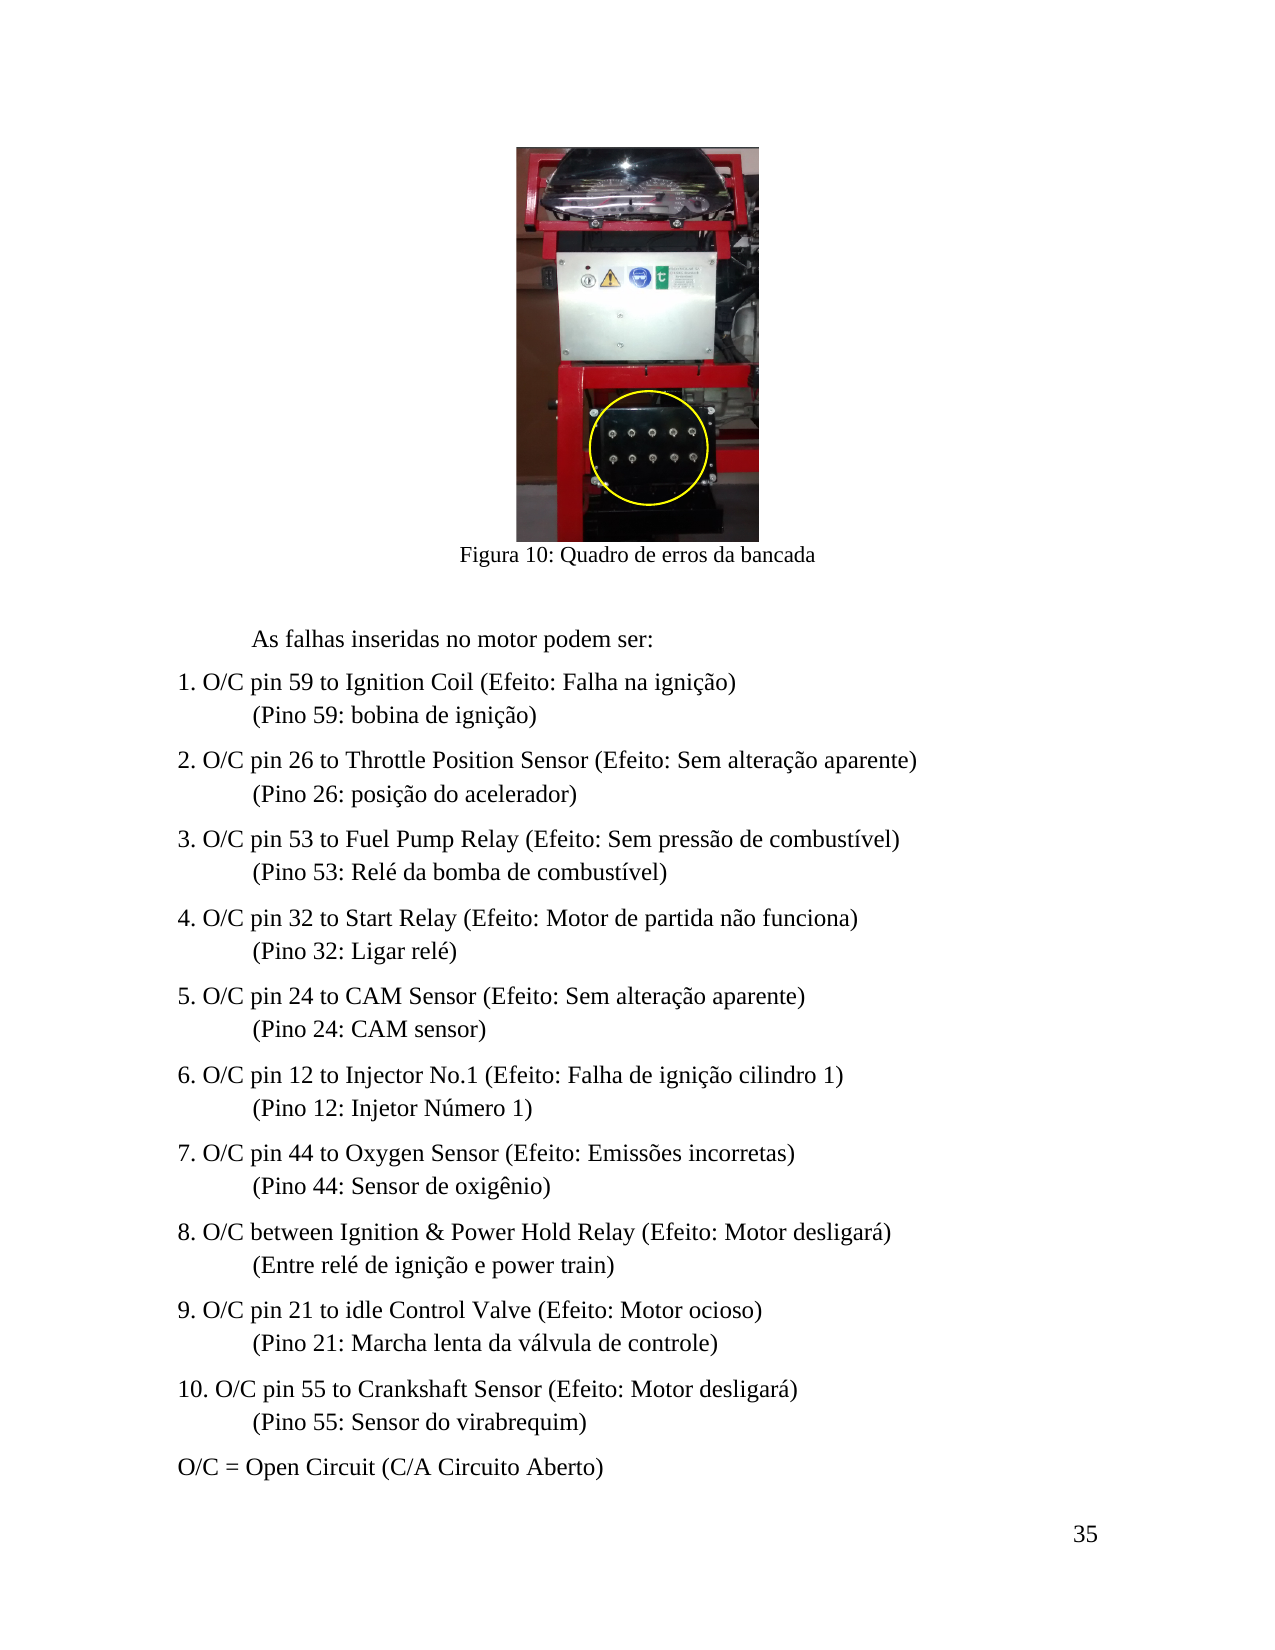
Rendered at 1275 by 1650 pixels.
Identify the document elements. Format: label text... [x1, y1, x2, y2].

text (Pino 24: CAM sensor) [177, 1014, 1211, 1043]
text (Pino 44: Sensor de oxigênio) [177, 1171, 1211, 1200]
text 5. O/C pin 24 to CAM Sensor (Efeito: Sem alteração aparente) [177, 981, 1211, 1010]
text Figura 10: Quadro de erros da bancada [177, 541, 1098, 568]
text (Pino 12: Injetor Número 1) [177, 1093, 1211, 1122]
text 6. O/C pin 12 to Injector No.1 (Efeito: Falha de ignição cilindro 1) [177, 1060, 1211, 1088]
text O/C = Open Circuit (C/A Circuito Aberto) [177, 1452, 1211, 1481]
text 10. O/C pin 55 to Crankshaft Sensor (Efeito: Motor desligará) [177, 1374, 1211, 1403]
text 4. O/C pin 32 to Start Relay (Efeito: Motor de partida não funciona) [177, 903, 1211, 931]
text 9. O/C pin 21 to idle Control Valve (Efeito: Motor ocioso) [177, 1295, 1211, 1324]
text 2. O/C pin 26 to Throttle Position Sensor (Efeito: Sem alteração aparente) [177, 746, 1211, 774]
picture [516, 147, 759, 542]
text 8. O/C between Ignition & Power Hold Relay (Efeito: Motor desligará) [177, 1217, 1211, 1246]
text 7. O/C pin 44 to Oxygen Sensor (Efeito: Emissões incorretas) [177, 1138, 1211, 1167]
text (Pino 53: Relé da bomba de combustível) [177, 857, 1211, 886]
text 1. O/C pin 59 to Ignition Coil (Efeito: Falha na ignição) [177, 667, 1211, 696]
text (Entre relé de ignição e power train) [177, 1250, 1211, 1279]
text (Pino 59: bobina de ignição) [177, 700, 1211, 729]
text (Pino 32: Ligar relé) [177, 936, 1211, 964]
text (Pino 26: posição do acelerador) [177, 779, 1211, 807]
text 3. O/C pin 53 to Fuel Pump Relay (Efeito: Sem pressão de combustível) [177, 824, 1211, 853]
text (Pino 21: Marcha lenta da válvula de controle) [177, 1328, 1211, 1357]
text As falhas inseridas no motor podem ser: [177, 624, 1098, 653]
text (Pino 55: Sensor do virabrequim) [177, 1407, 1211, 1436]
